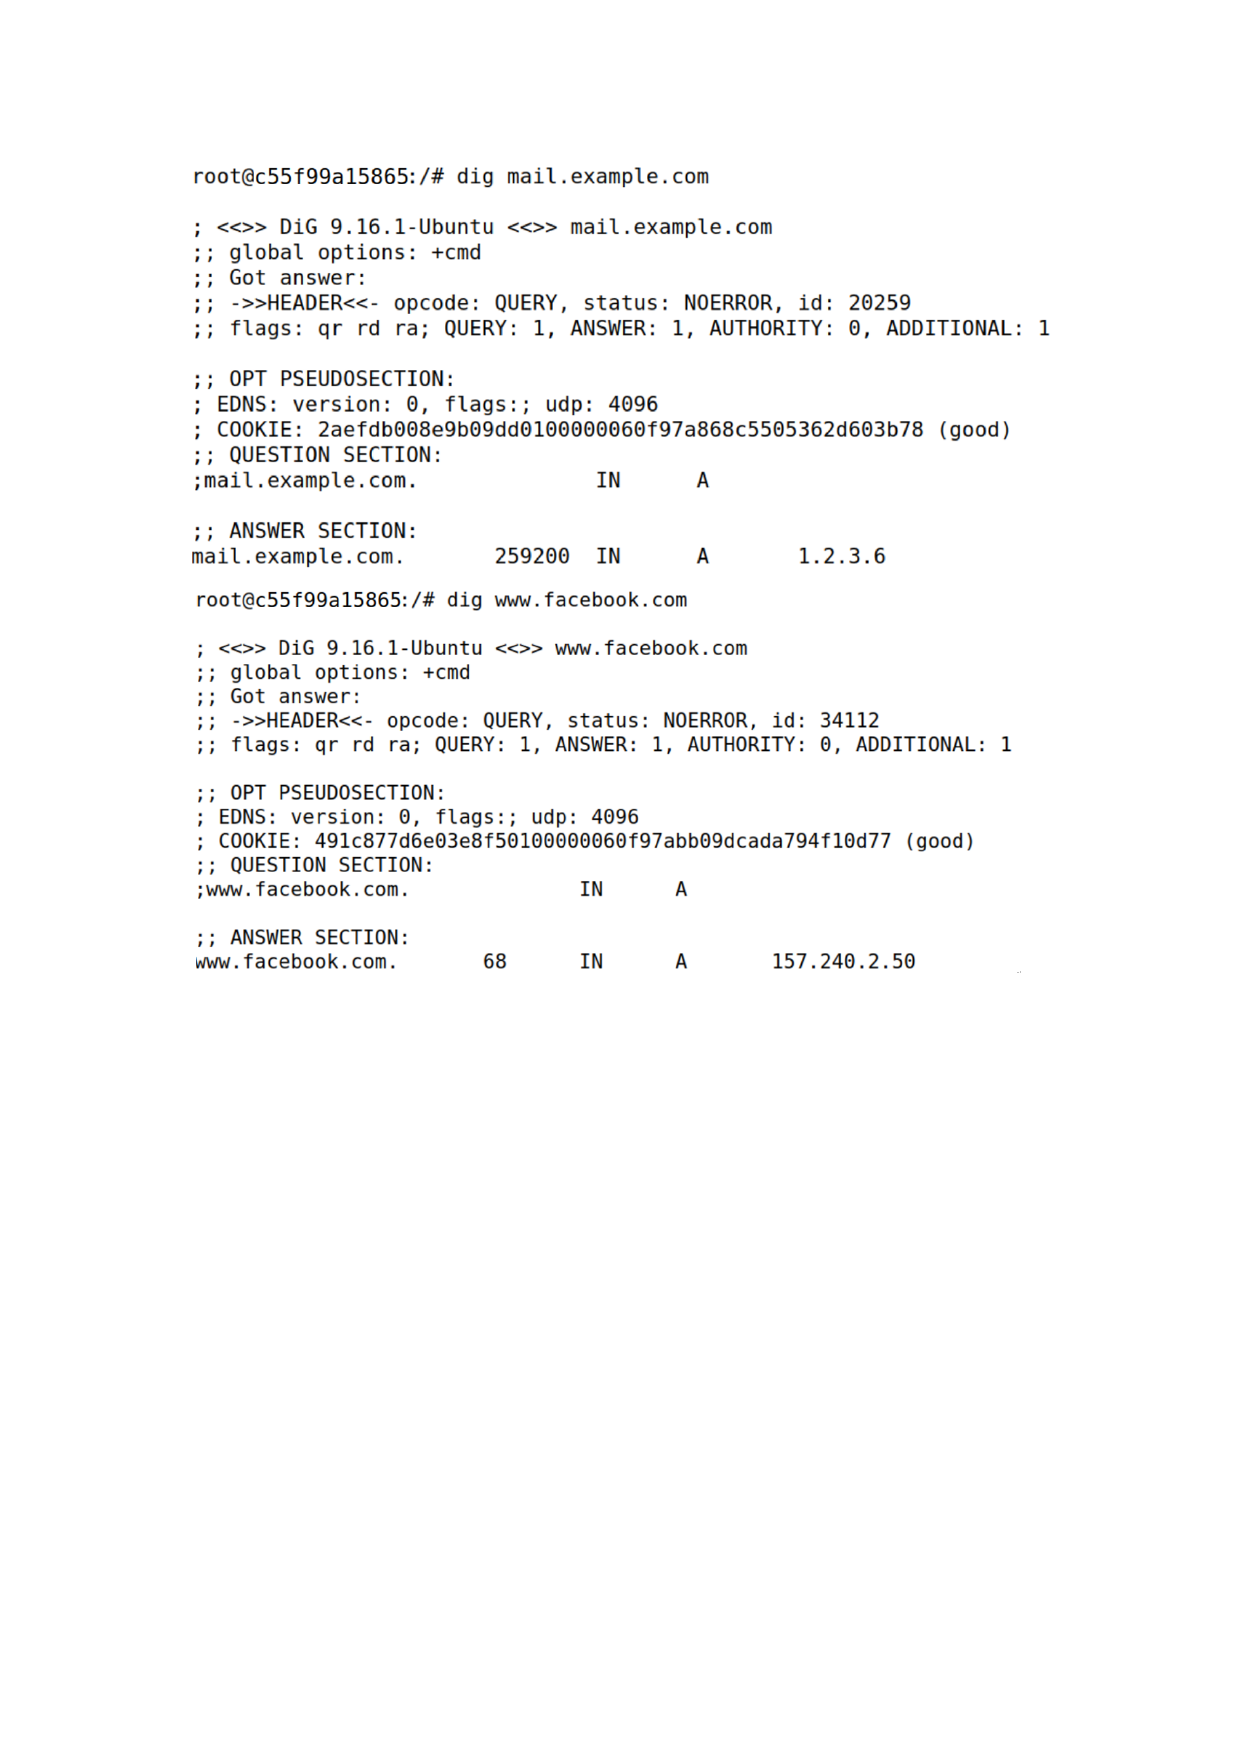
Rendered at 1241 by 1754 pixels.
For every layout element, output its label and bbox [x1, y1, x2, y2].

picture [187, 584, 1053, 973]
picture [187, 162, 1053, 569]
